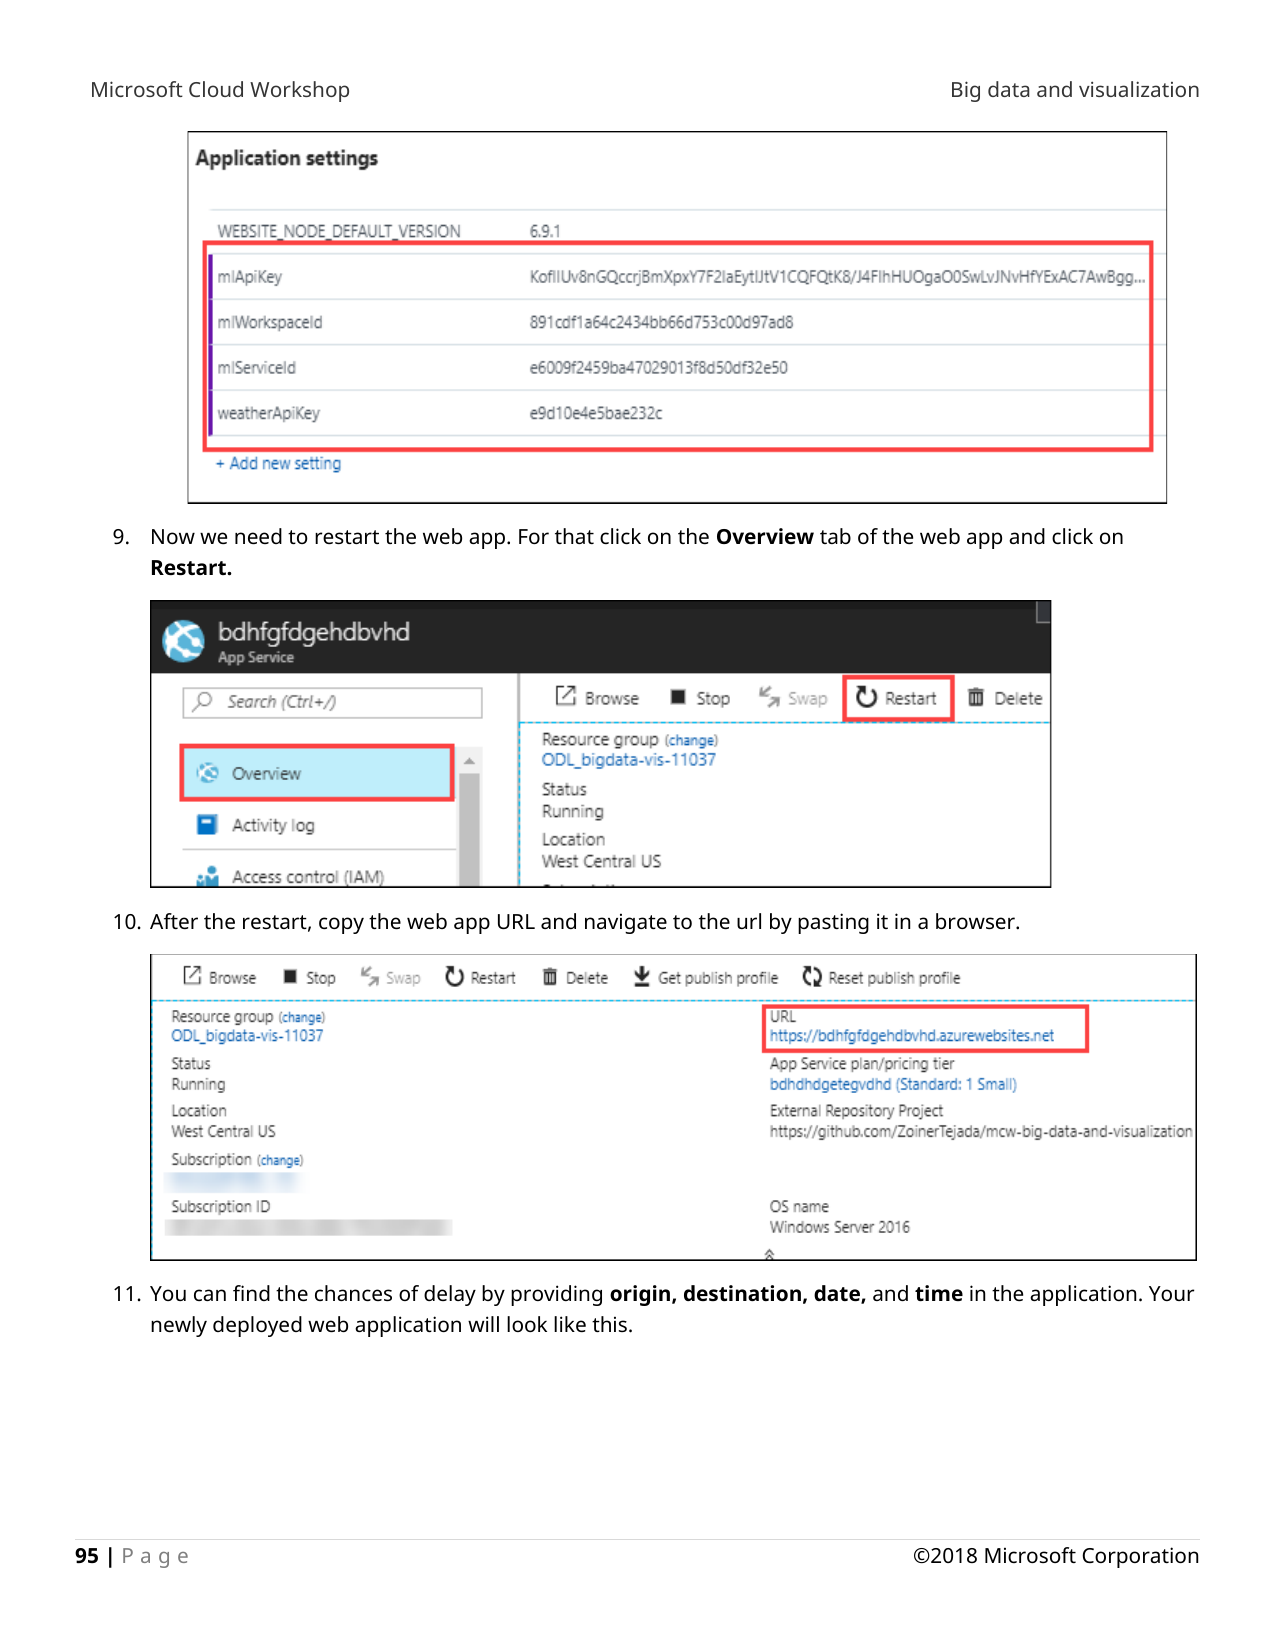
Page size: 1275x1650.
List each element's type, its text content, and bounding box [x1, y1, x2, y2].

picture [187, 131, 1168, 504]
picture [150, 954, 1197, 1261]
list After the restart, copy the web app URL and navigate to the url by pasting it in a browser. [112, 907, 1200, 935]
list You can find the chances of delay by providing origin, destination, date, and time in the application. Your newly deployed web application will look like this. [112, 1279, 1200, 1338]
list Now we need to restart the web app. For that click on the Overview tab of the web app and click on Restart. [112, 522, 1200, 582]
picture [150, 600, 1052, 888]
